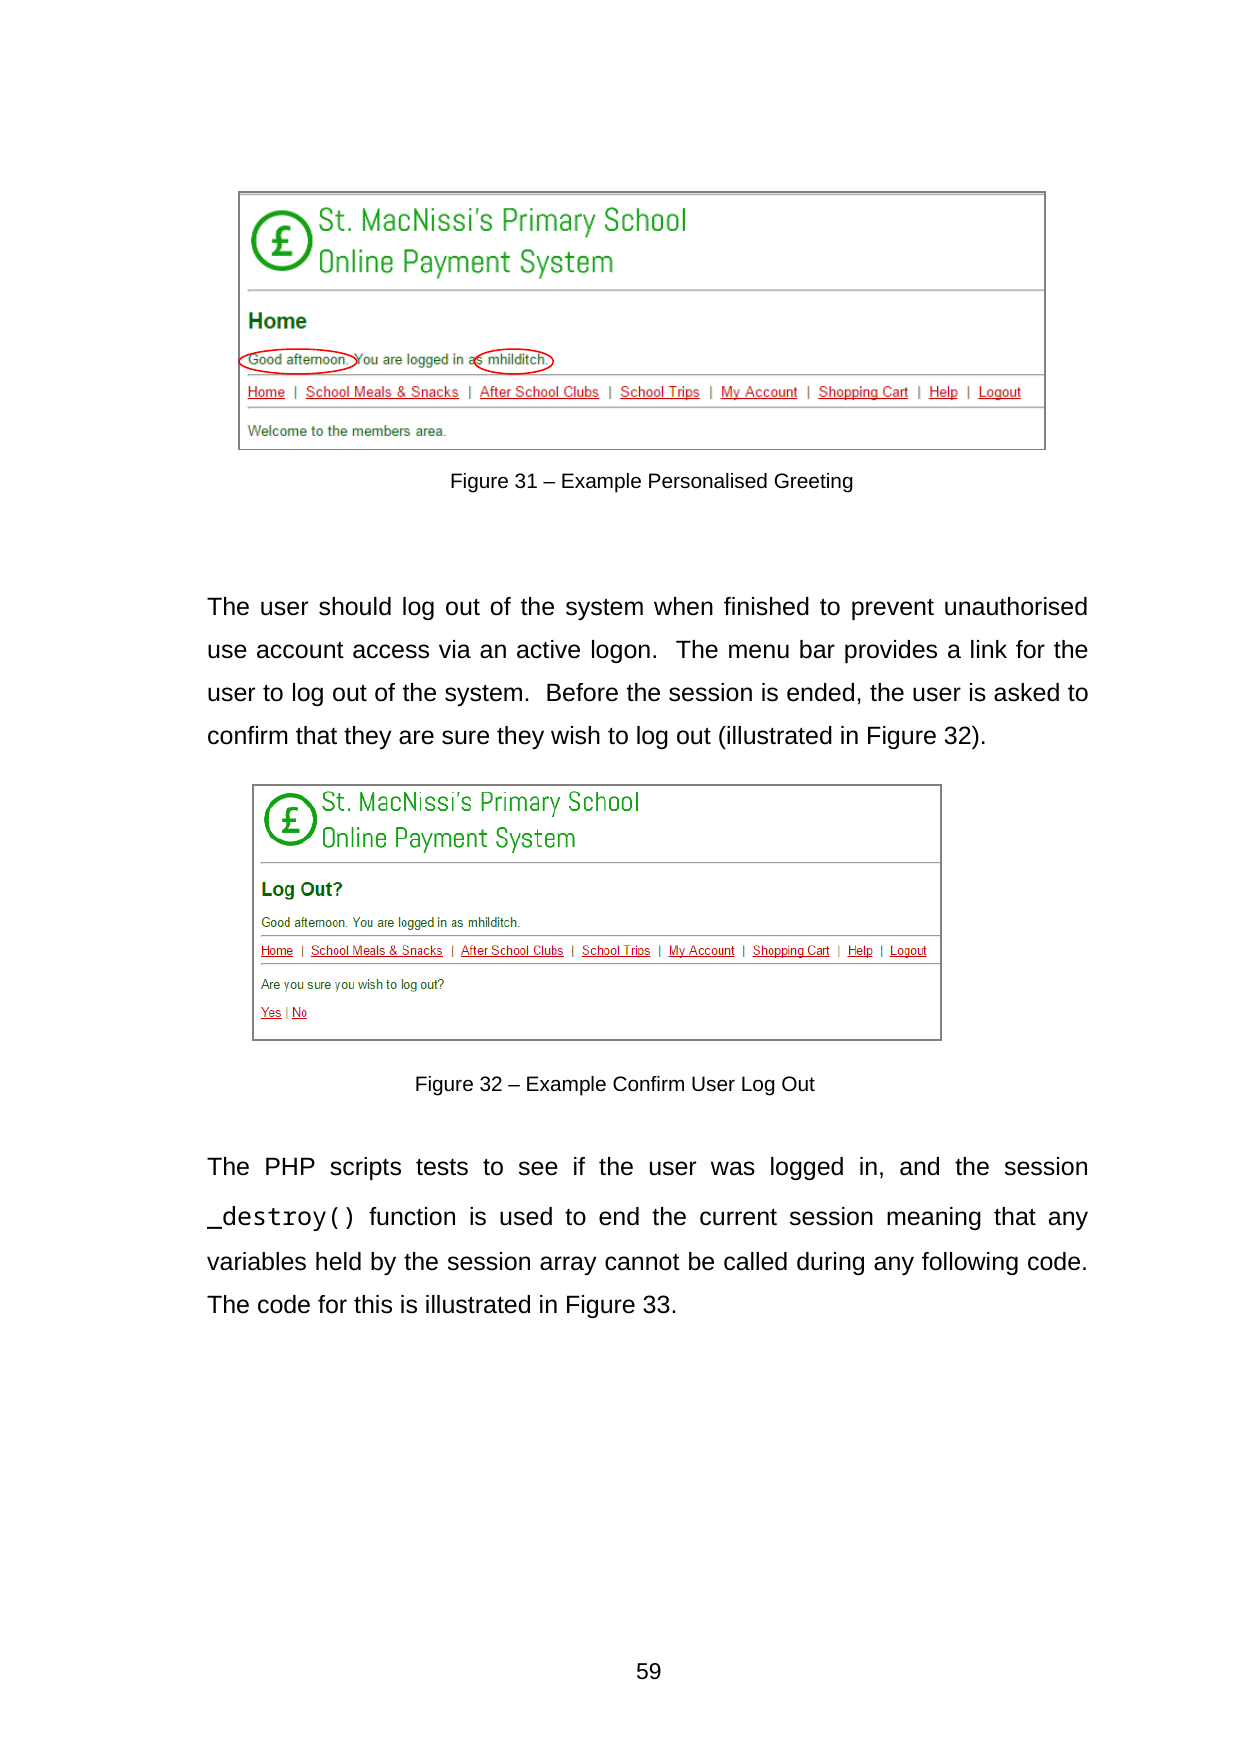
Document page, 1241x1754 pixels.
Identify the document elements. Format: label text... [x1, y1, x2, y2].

picture [240, 193, 1044, 449]
picture [254, 786, 940, 1039]
text The user should log out of the system when finished to prevent unauthorised use account access via an active logon. The menu bar provides a link for the user to log out of the system. Before the session is ended, the user is asked to confirm that they are sure they wish to log out (illustrated in Figure 32). [207, 592, 1090, 750]
text The PHP scripts tests to see if the user was logged in, and the session _destroy() function is used to end the current session meaning that any variables held by the session array cannot be called during any following code. The code for this is illustrated in Figure 33. [207, 1152, 1090, 1318]
picture [240, 350, 355, 373]
